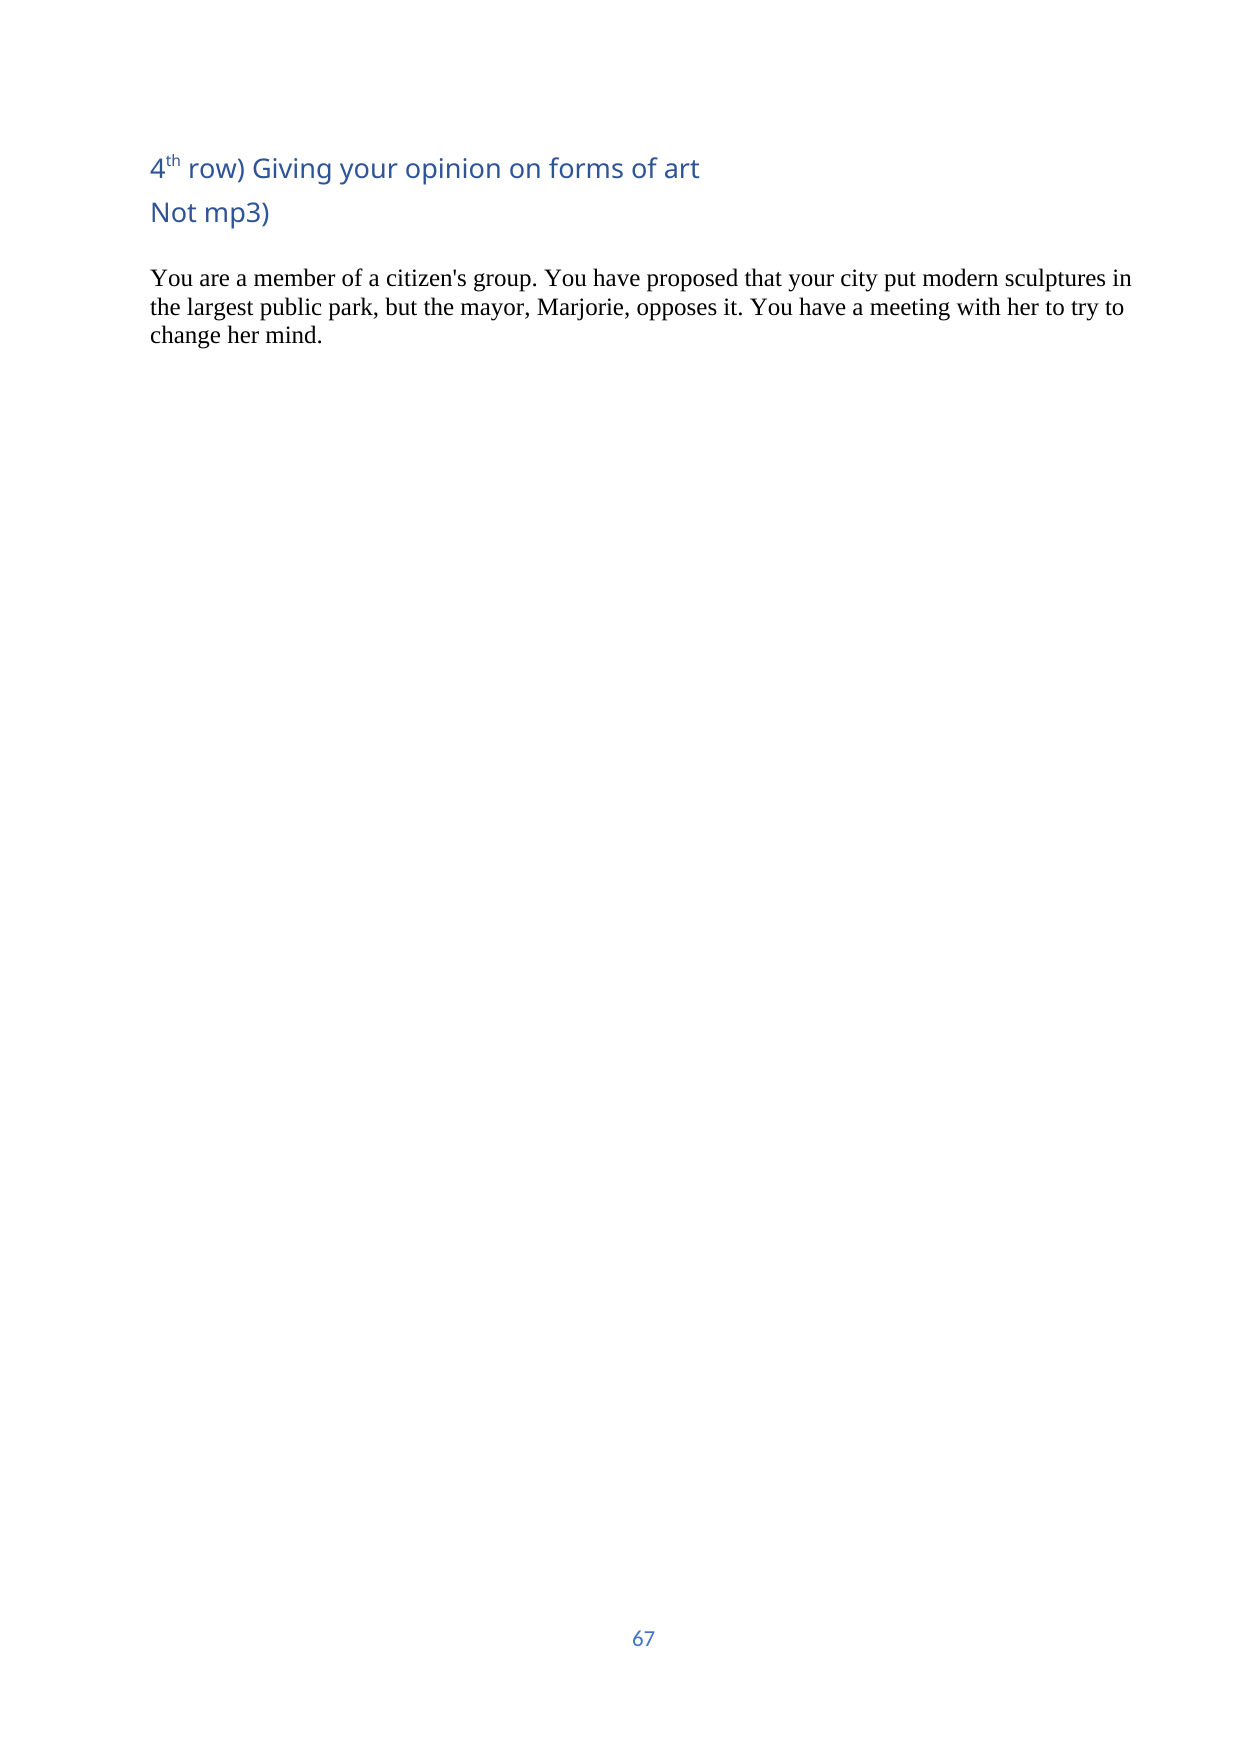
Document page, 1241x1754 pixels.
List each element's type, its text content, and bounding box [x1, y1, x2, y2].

text You are a member of a citizen's group. You have proposed that your city put modern sculptures in the largest public park, but the mayor, Marjorie, opposes it. You have a meeting with her to try to change her mind. [150, 263, 1137, 349]
subtitle Not mp3) [150, 194, 1137, 231]
subtitle 4th row) Giving your opinion on forms of art [150, 150, 1137, 187]
